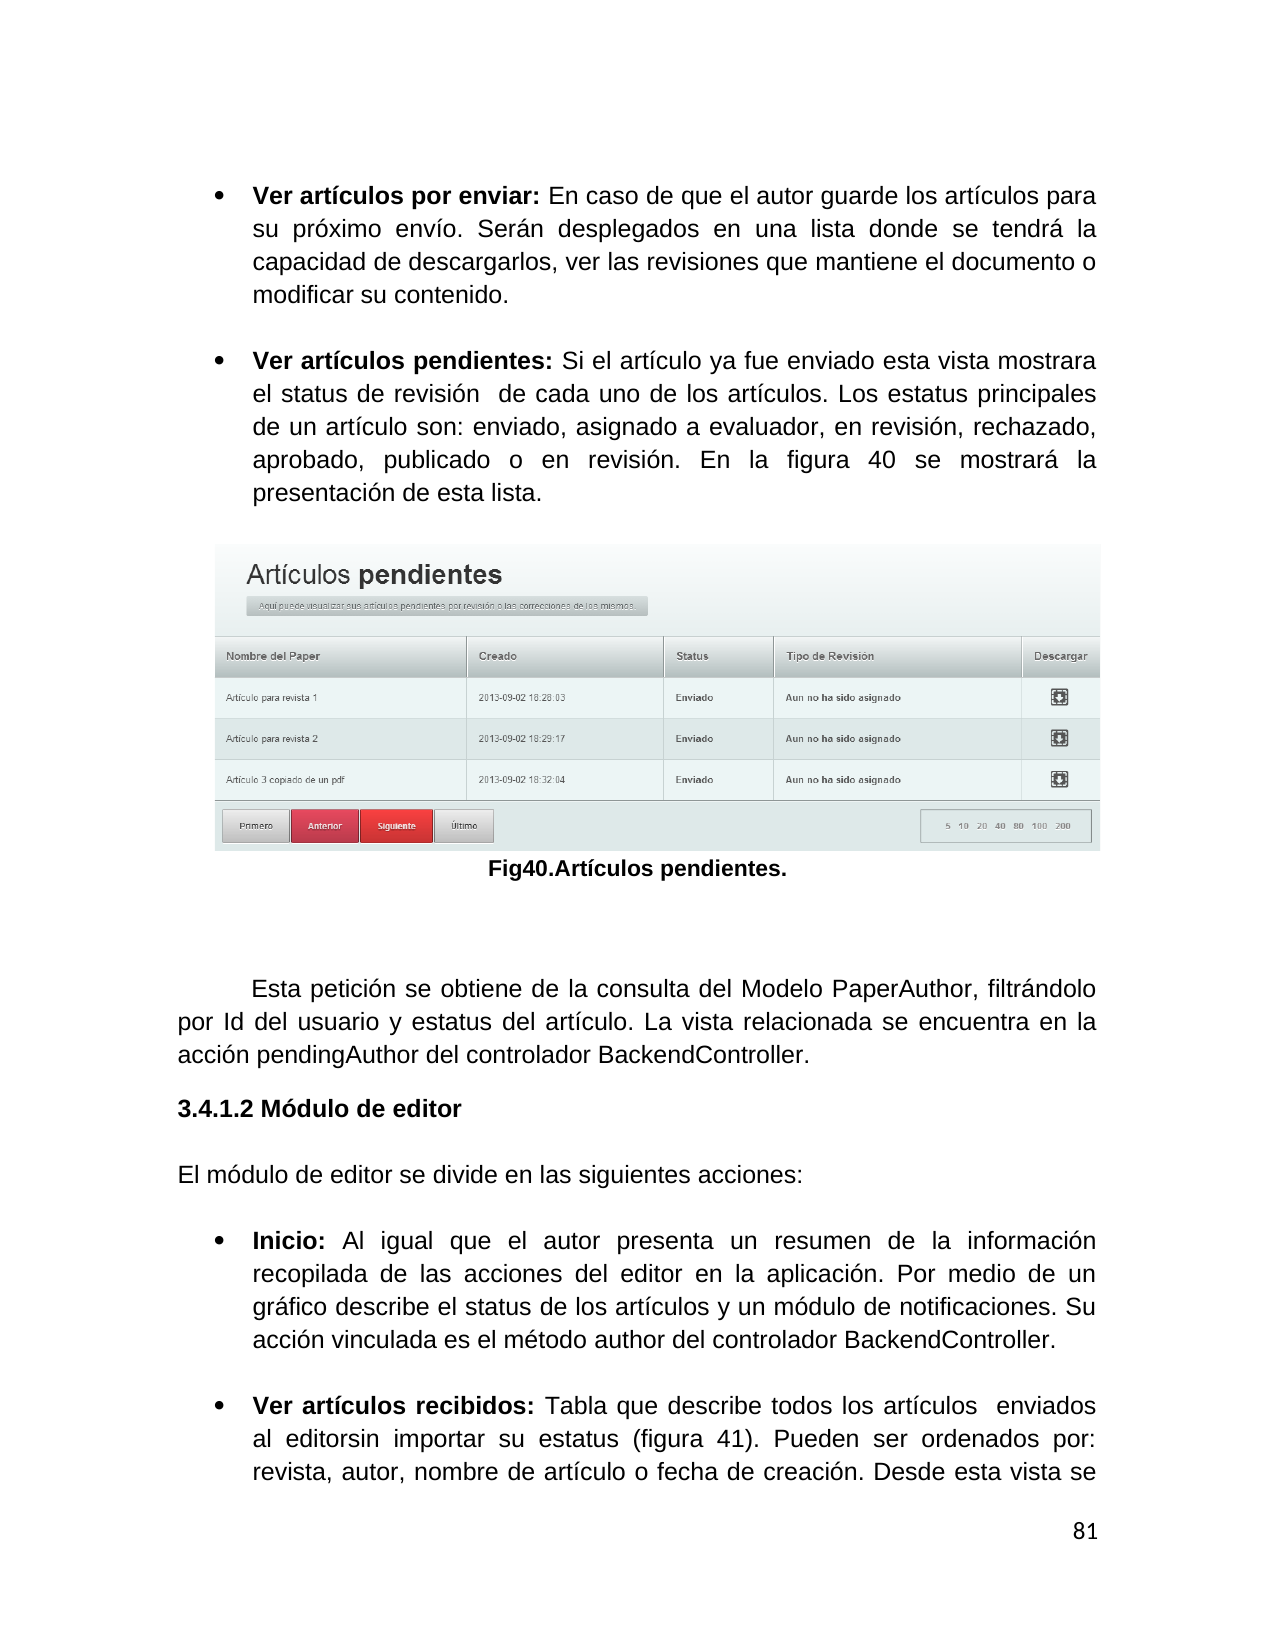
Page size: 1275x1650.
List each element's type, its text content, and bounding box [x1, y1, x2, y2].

list Ver artículos pendientes: Si el artículo ya fue enviado esta vista mostrara el status de revisión de cada uno de los artículos. Los estatus principales de un artículo son: enviado, asignado a evaluador, en revisión, rechazado, aprobado, publicado o en revisión. En la figura 40 se mostrará la presentación de esta lista. [215, 346, 1098, 507]
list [215, 1391, 1098, 1486]
subtitle 3.4.1.2 Módulo de editor [177, 1094, 1098, 1123]
picture [214, 544, 1101, 851]
text El módulo de editor se divide en las siguientes acciones: [177, 1160, 1098, 1189]
list Ver artículos por enviar: En caso de que el autor guarde los artículos para su próximo envío. Serán desplegados en una lista donde se tendrá la capacidad de descargarlos, ver las revisiones que mantiene el documento o modificar su contenido. [215, 181, 1098, 308]
text Fig40.Artículos pendientes. [177, 855, 1098, 881]
text Esta petición se obtiene de la consulta del Modelo PaperAuthor, filtrándolo por Id del usuario y estatus del artículo. La vista relacionada se encuentra en la acción pendingAuthor del controlador BackendController. [177, 974, 1098, 1069]
list Inicio: Al igual que el autor presenta un resumen de la información recopilada de las acciones del editor en la aplicación. Por medio de un gráfico describe el status de los artículos y un módulo de notificaciones. Su acción vinculada es el método author del controlador BackendController. [215, 1226, 1098, 1354]
